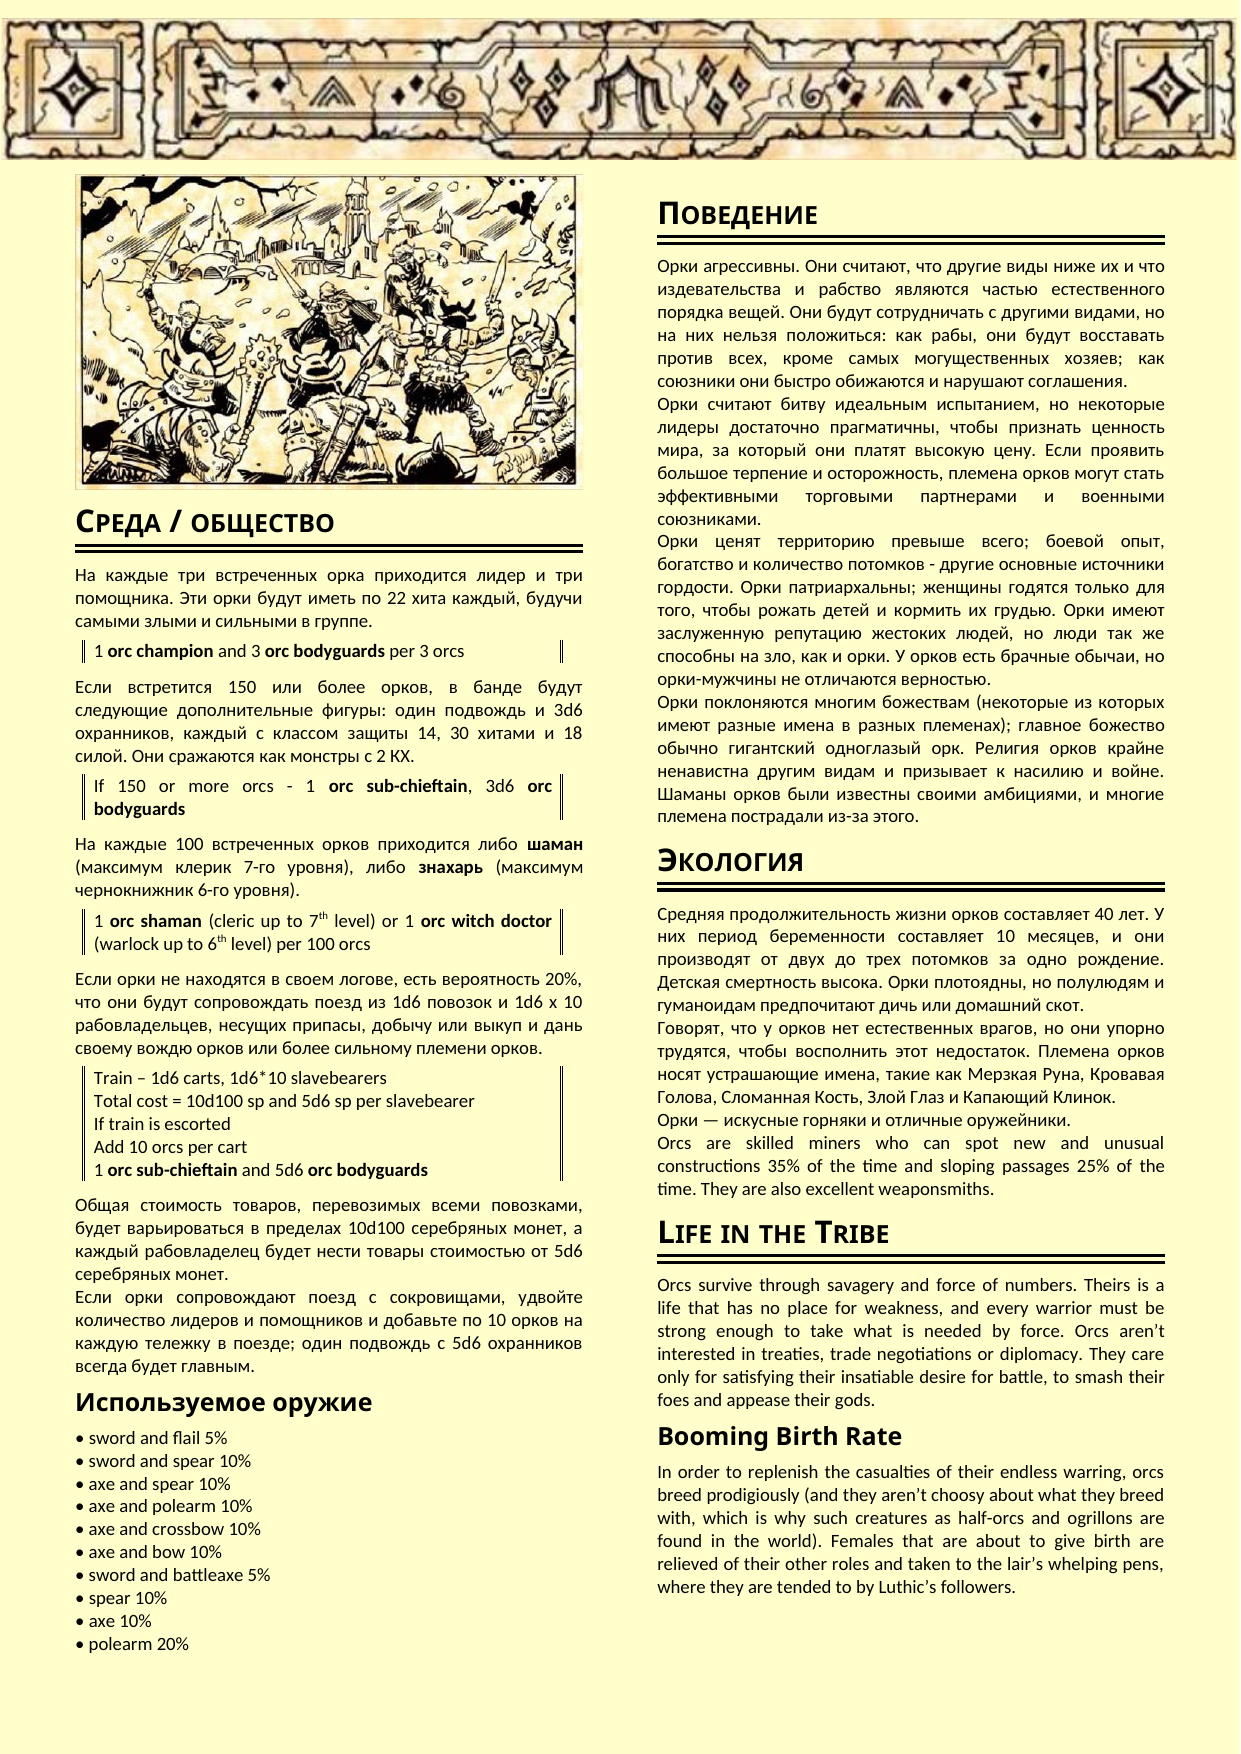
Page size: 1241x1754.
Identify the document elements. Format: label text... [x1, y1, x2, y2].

text • axe and spear 10% [75, 1472, 583, 1494]
text Если орки сопровождают поезд с сокровищами, удвойте количество лидеров и помощников и добавьте по 10 орков на каждую тележку в поезде; один подвождь с 5d6 охранников всегда будет главным. [75, 1285, 583, 1377]
text Train – 1d6 carts, 1d6*10 slavebearers [85, 1066, 560, 1089]
text Говорят, что у орков нет естественных врагов, но они упорно трудятся, чтобы восполнить этот недостаток. Племена орков носят устрашающие имена, такие как Мерзкая Руна, Кровавая Голова, Сломанная Кость, Злой Глаз и Капающий Клинок. [657, 1016, 1165, 1108]
text • axe and polearm 10% [75, 1494, 583, 1517]
subtitle Life in the Tribe [657, 1209, 1165, 1254]
text Orcs survive through savagery and force of numbers. Theirs is a life that has no place for weakness, and every warrior must be strong enough to take what is needed by force. Orcs aren’t interested in treaties, trade negotiations or diplomacy. They care only for satisfying their insatiable desire for battle, to smash their foes and appease their gods. [657, 1274, 1165, 1411]
text На каждые 100 встреченных орков приходится либо шаман (максимум клерик 7-го уровня), либо знахарь (максимум чернокнижник 6-го уровня). [75, 833, 583, 901]
subtitle Поведение [657, 159, 1165, 235]
text • axe 10% [75, 1609, 583, 1632]
text Add 10 orcs per cart [85, 1135, 560, 1158]
text 1 orc shaman (cleric up to 7th level) or 1 orc witch doctor (warlock up to 6th level) per 100 orcs [85, 909, 560, 955]
text If train is escorted [85, 1112, 560, 1135]
text • sword and flail 5% [75, 1426, 583, 1449]
text • axe and bow 10% [75, 1540, 583, 1563]
text Орки — искусные горняки и отличные оружейники. [657, 1108, 1165, 1131]
subtitle Используемое оружие [75, 1384, 583, 1418]
subtitle Экология [657, 838, 1165, 882]
text Общая стоимость товаров, перевозимых всеми повозками, будет варьироваться в пределах 10d100 серебряных монет, а каждый рабовладелец будет нести товары стоимостью от 5d6 серебряных монет. [75, 1193, 583, 1285]
text Орки агрессивны. Они считают, что другие виды ниже их и что издевательства и рабство являются частью естественного порядка вещей. Они будут сотрудничать с другими видами, но на них нельзя положиться: как рабы, они будут восставать против всех, кроме самых могущественных хозяев; как союзники они быстро обижаются и нарушают соглашения. [657, 255, 1165, 392]
text Total cost = 10d100 sp and 5d6 sp per slavebearer [85, 1089, 560, 1112]
text На каждые три встреченных орка приходится лидер и три помощника. Эти орки будут иметь по 22 хита каждый, будучи самыми злыми и сильными в группе. [75, 563, 583, 632]
text • spear 10% [75, 1586, 583, 1609]
text • polearm 20% [75, 1632, 583, 1655]
text In order to replenish the casualties of their endless warring, orcs breed prodigiously (and they aren’t choosy about what they breed with, which is why such creatures as half-orcs and ogrillons are found in the world). Females that are about to give birth are relieved of their other roles and taken to the lair’s whelping pens, where they are tended to by Luthic’s followers. [657, 1460, 1165, 1598]
text • axe and crossbow 10% [75, 1517, 583, 1540]
text 1 orc champion and 3 orc bodyguards per 3 orcs [85, 640, 560, 663]
text • sword and battleaxe 5% [75, 1563, 583, 1586]
text Орки считают битву идеальным испытанием, но некоторые лидеры достаточно прагматичны, чтобы признать ценность мира, за который они платят высокую цену. Если проявить большое терпение и осторожность, племена орков могут стать эффективными торговыми партнерами и военными союзниками. [657, 392, 1165, 530]
text If 150 or more orcs - 1 orc sub-chieftain, 3d6 orc bodyguards [85, 774, 560, 820]
text Orcs are skilled miners who can spot new and unusual constructions 35% of the time and sloping passages 25% of the time. They are also excellent weaponsmiths. [657, 1131, 1165, 1199]
subtitle Booming Birth Rate [657, 1419, 1165, 1453]
subtitle Среда / общество [75, 499, 583, 544]
text Орки ценят территорию превыше всего; боевой опыт, богатство и количество потомков - другие основные источники гордости. Орки патриархальны; женщины годятся только для того, чтобы рожать детей и кормить их грудью. Орки имеют заслуженную репутацию жестоких людей, но люди так же способны на зло, как и орки. У орков есть брачные обычаи, но орки-мужчины не отличаются верностью. [657, 530, 1165, 690]
text 1 orc sub-chieftain and 5d6 orc bodyguards [85, 1158, 560, 1181]
text Если встретится 150 или более орков, в банде будут следующие дополнительные фигуры: один подвождь и 3d6 охранников, каждый с классом защиты 14, 30 хитами и 18 силой. Они сражаются как монстры с 2 КХ. [75, 675, 583, 767]
text Орки поклоняются многим божествам (некоторые из которых имеют разные имена в разных племенах); главное божество обычно гигантский одноглазый орк. Религия орков крайне ненавистна другим видам и призывает к насилию и войне. Шаманы орков были известны своими амбициями, и многие племена пострадали из-за этого. [657, 690, 1165, 828]
text Если орки не находятся в своем логове, есть вероятность 20%, что они будут сопровождать поезд из 1d6 повозок и 1d6 x 10 рабовладельцев, несущих припасы, добычу или выкуп и дань своему вождю орков или более сильному племени орков. [75, 967, 583, 1059]
text • sword and spear 10% [75, 1449, 583, 1472]
picture [75, 174, 584, 490]
text Средняя продолжительность жизни орков составляет 40 лет. У них период беременности составляет 10 месяцев, и они производят от двух до трех потомков за одно рождение. Детская смертность высока. Орки плотоядны, но полулюдям и гуманоидам предпочитают дичь или домашний скот. [657, 902, 1165, 1016]
picture [0, 18, 1236, 159]
